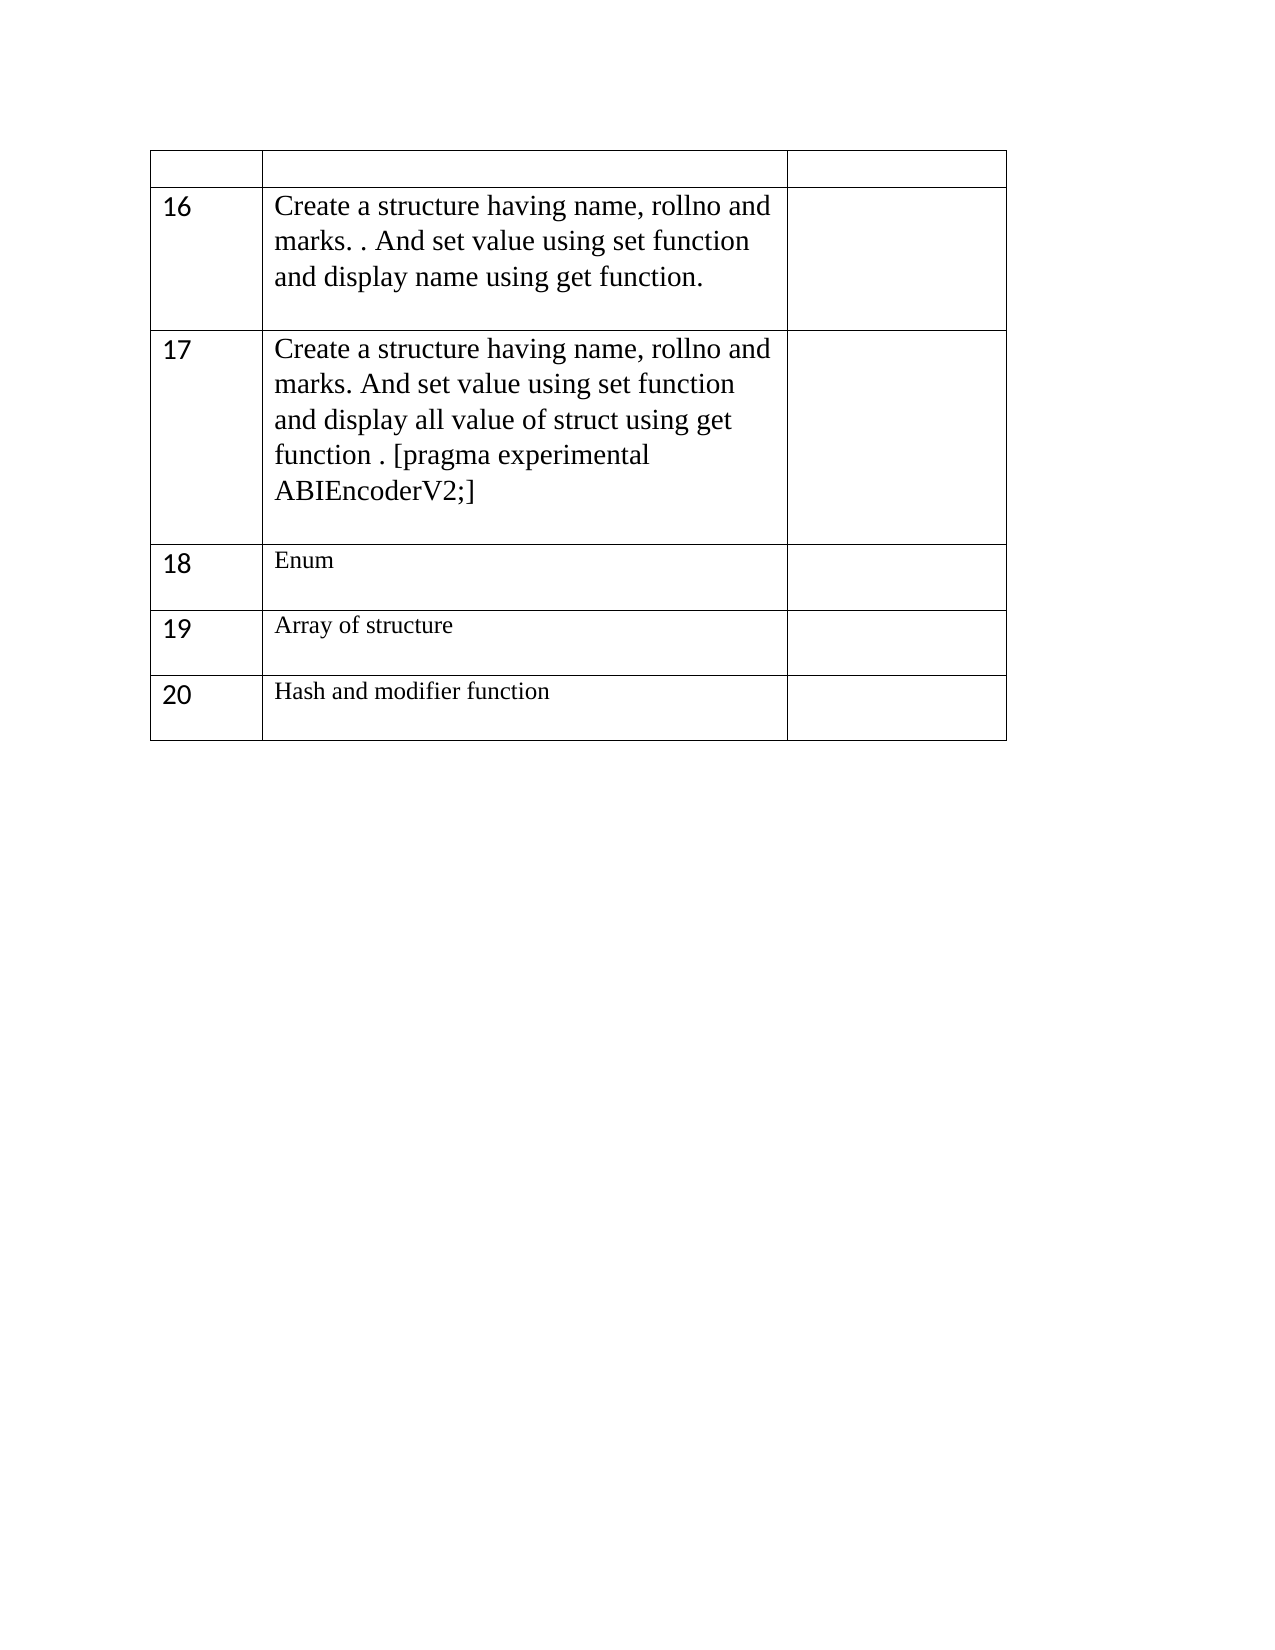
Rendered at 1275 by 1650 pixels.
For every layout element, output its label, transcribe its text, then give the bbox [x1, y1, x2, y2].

table_cell 18 [151, 545, 262, 609]
table_cell Array of structure [263, 611, 787, 675]
table_cell [788, 611, 1006, 675]
table_cell 19 [151, 611, 262, 675]
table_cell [263, 151, 787, 187]
table_cell 16 [151, 188, 262, 330]
table_cell [788, 151, 1006, 187]
table_cell [788, 331, 1006, 544]
table_cell 20 [151, 676, 262, 740]
table_cell Hash and modifier function [263, 676, 787, 740]
table_cell 17 [151, 331, 262, 544]
table_cell [788, 545, 1006, 609]
table_cell Enum [263, 545, 787, 609]
table_cell [788, 188, 1006, 330]
table_cell 15 [151, 151, 262, 187]
table_cell Create a structure having name, rollno and marks. And set value using set function and display all value of struct using get function . [pragma experimental ABIEncoderV2;] [263, 331, 787, 544]
table_cell [788, 676, 1006, 740]
table_cell Create a structure having name, rollno and marks. . And set value using set function and display name using get function. [263, 188, 787, 330]
